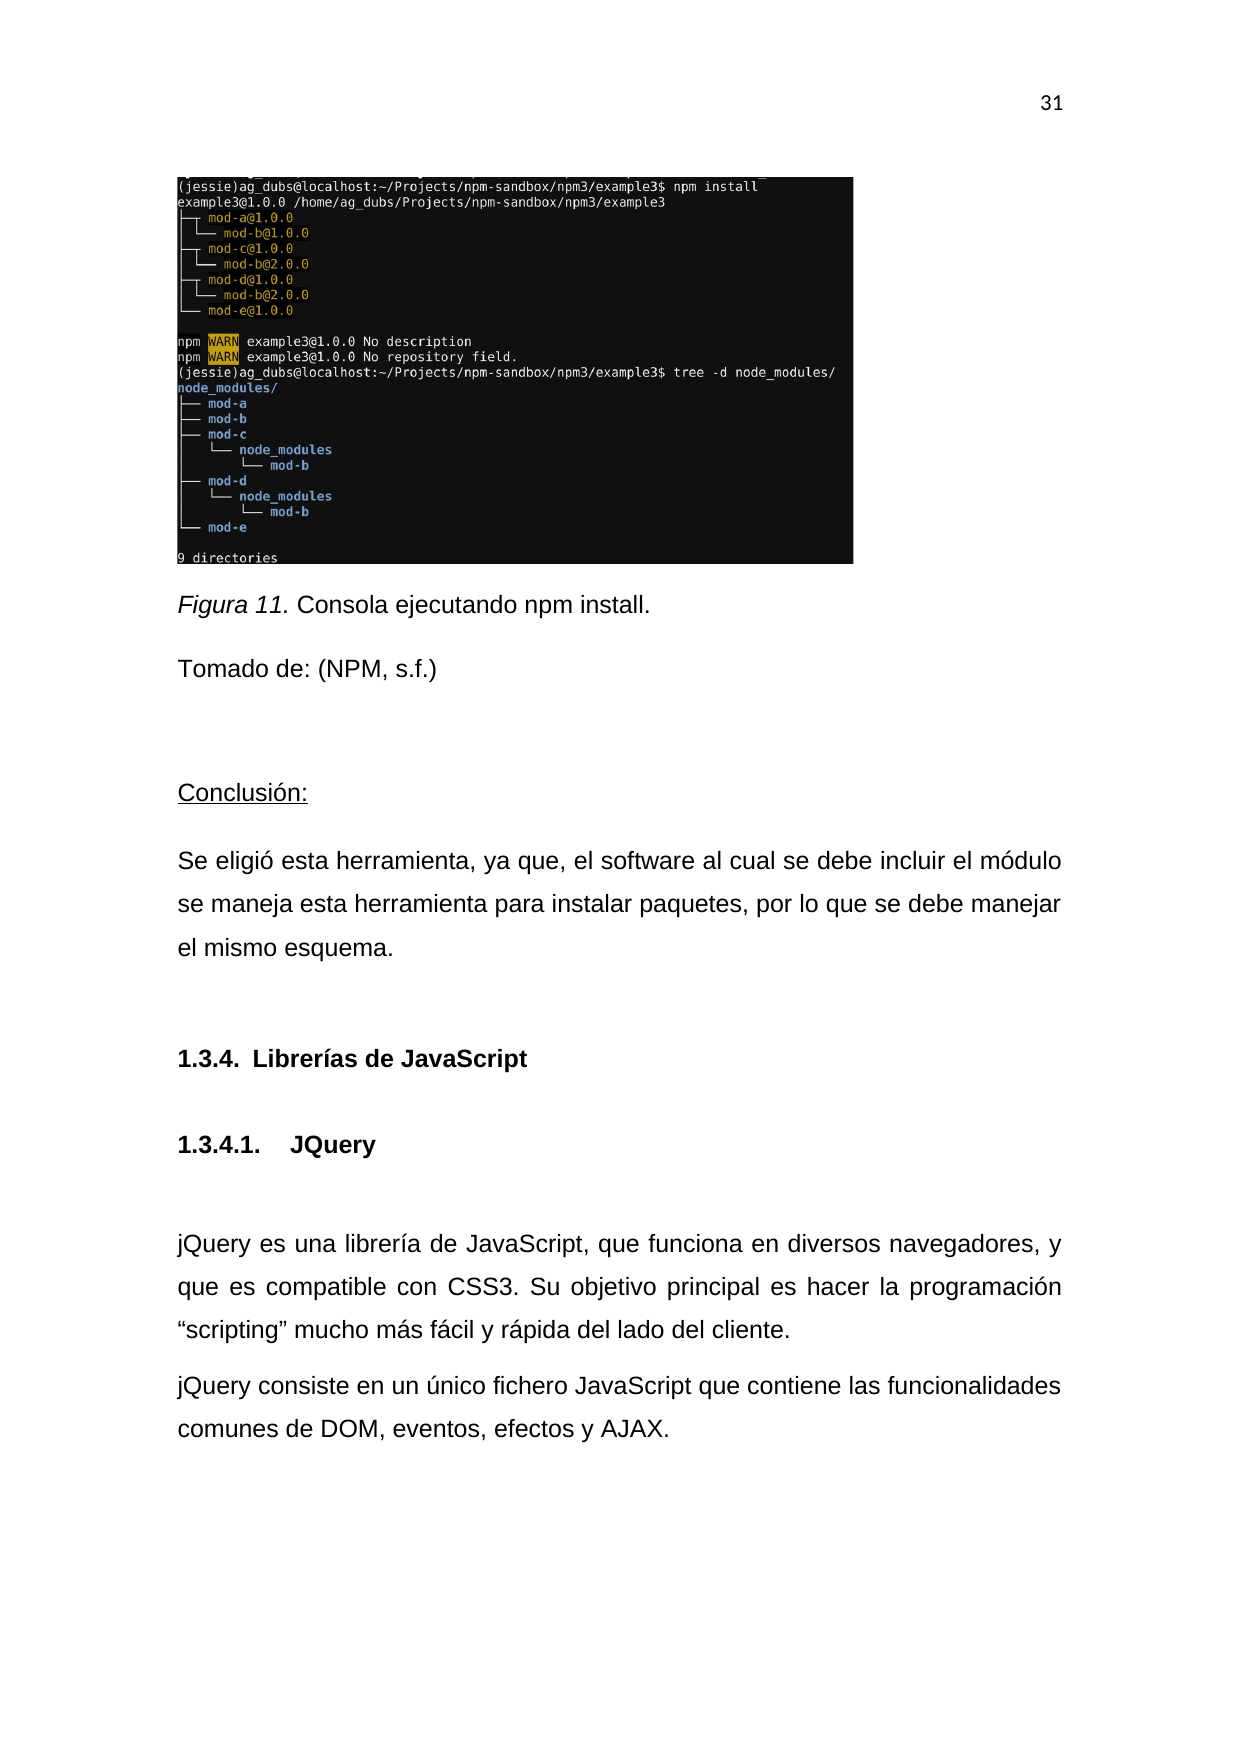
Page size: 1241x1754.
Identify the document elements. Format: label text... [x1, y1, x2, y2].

subtitle JQuery [177, 1130, 1063, 1159]
text jQuery consiste en un único fichero JavaScript que contiene las funcionalidades comunes de DOM, eventos, efectos y AJAX. [177, 1371, 1063, 1443]
text Conclusión: [177, 778, 1063, 807]
text jQuery es una librería de JavaScript, que funciona en diversos navegadores, y que es compatible con CSS3. Su objetivo principal es hacer la programación “scripting” mucho más fácil y rápida del lado del cliente. [177, 1229, 1063, 1344]
text Tomado de: [177, 654, 1063, 683]
text Figura 11. Consola ejecutando npm install. [177, 591, 1063, 619]
picture [177, 177, 854, 564]
text Se eligió esta herramienta, ya que, el software al cual se debe incluir el módulo se maneja esta herramienta para instalar paquetes, por lo que se debe manejar el mismo esquema. [177, 846, 1063, 961]
subtitle Librerías de JavaScript [177, 1044, 1063, 1073]
